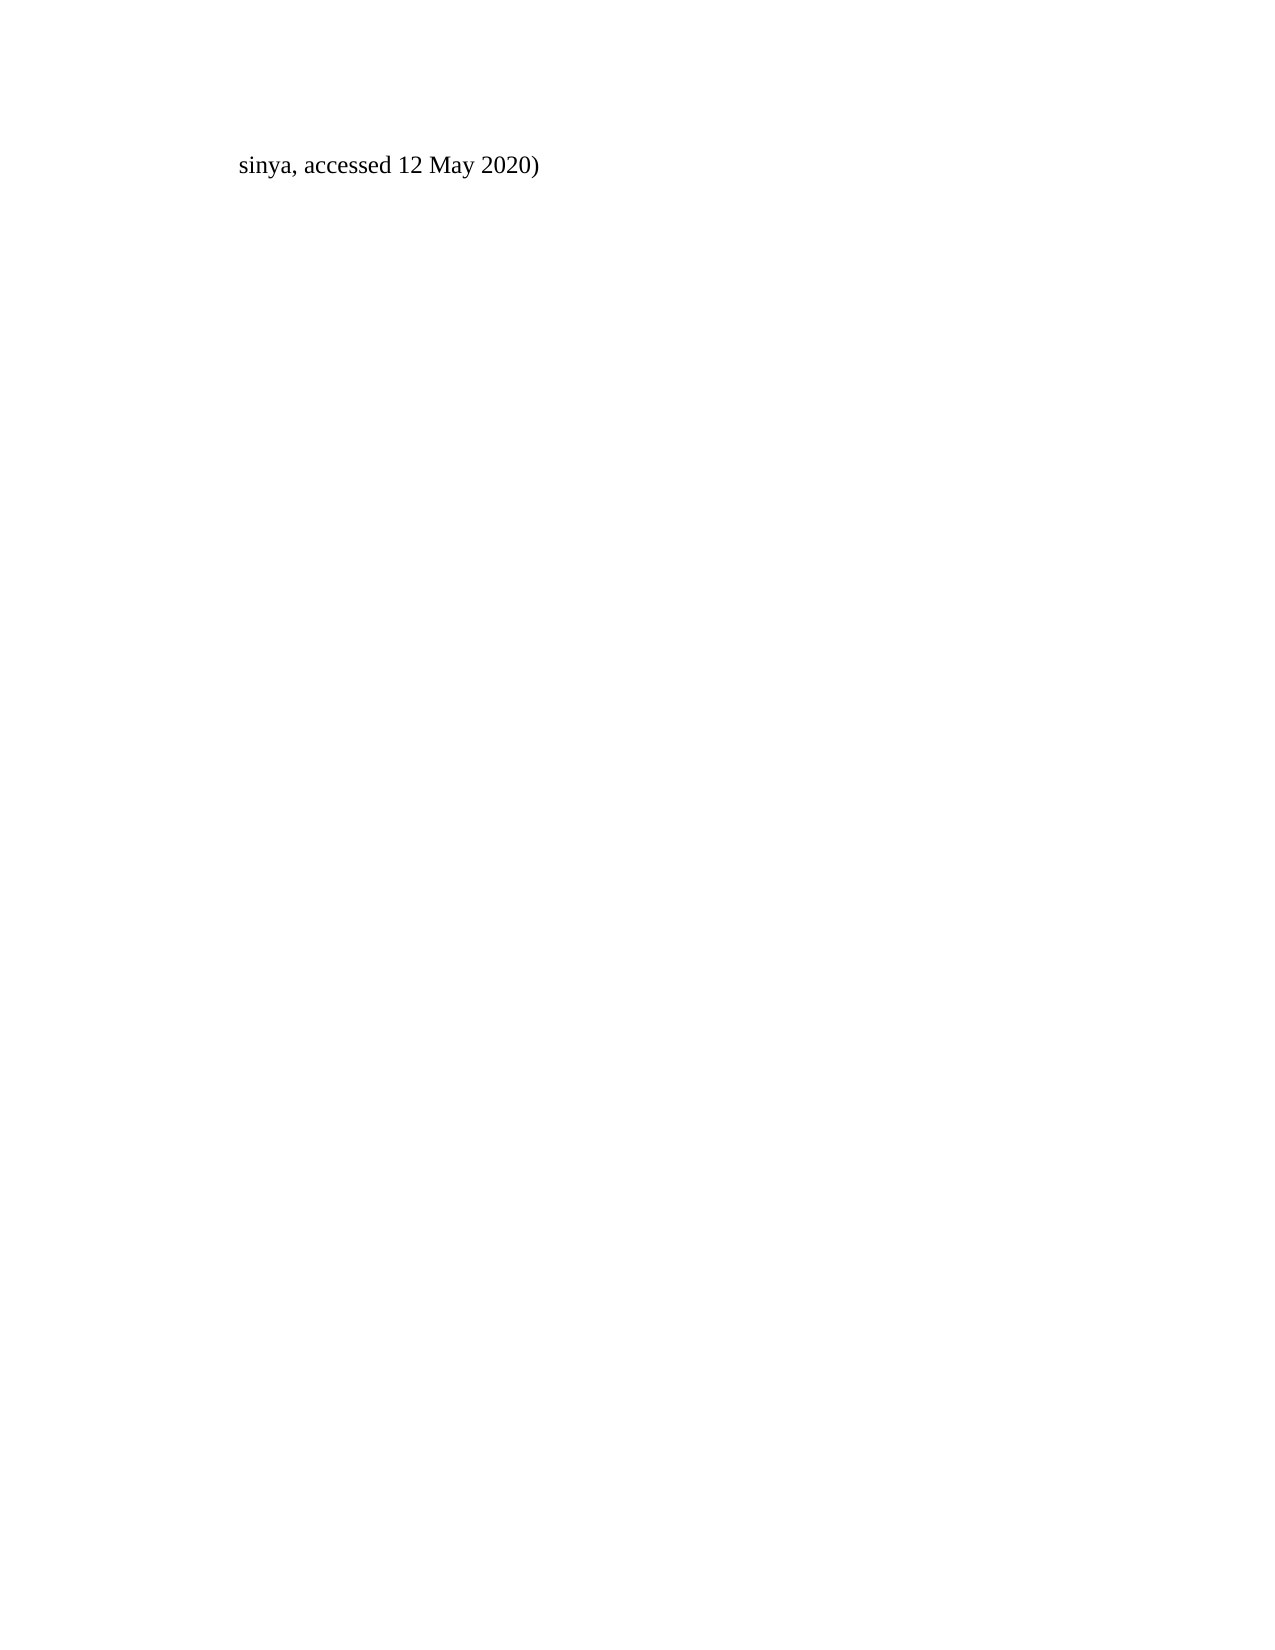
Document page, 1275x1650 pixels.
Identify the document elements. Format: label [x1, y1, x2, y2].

text [194, 150, 1125, 179]
